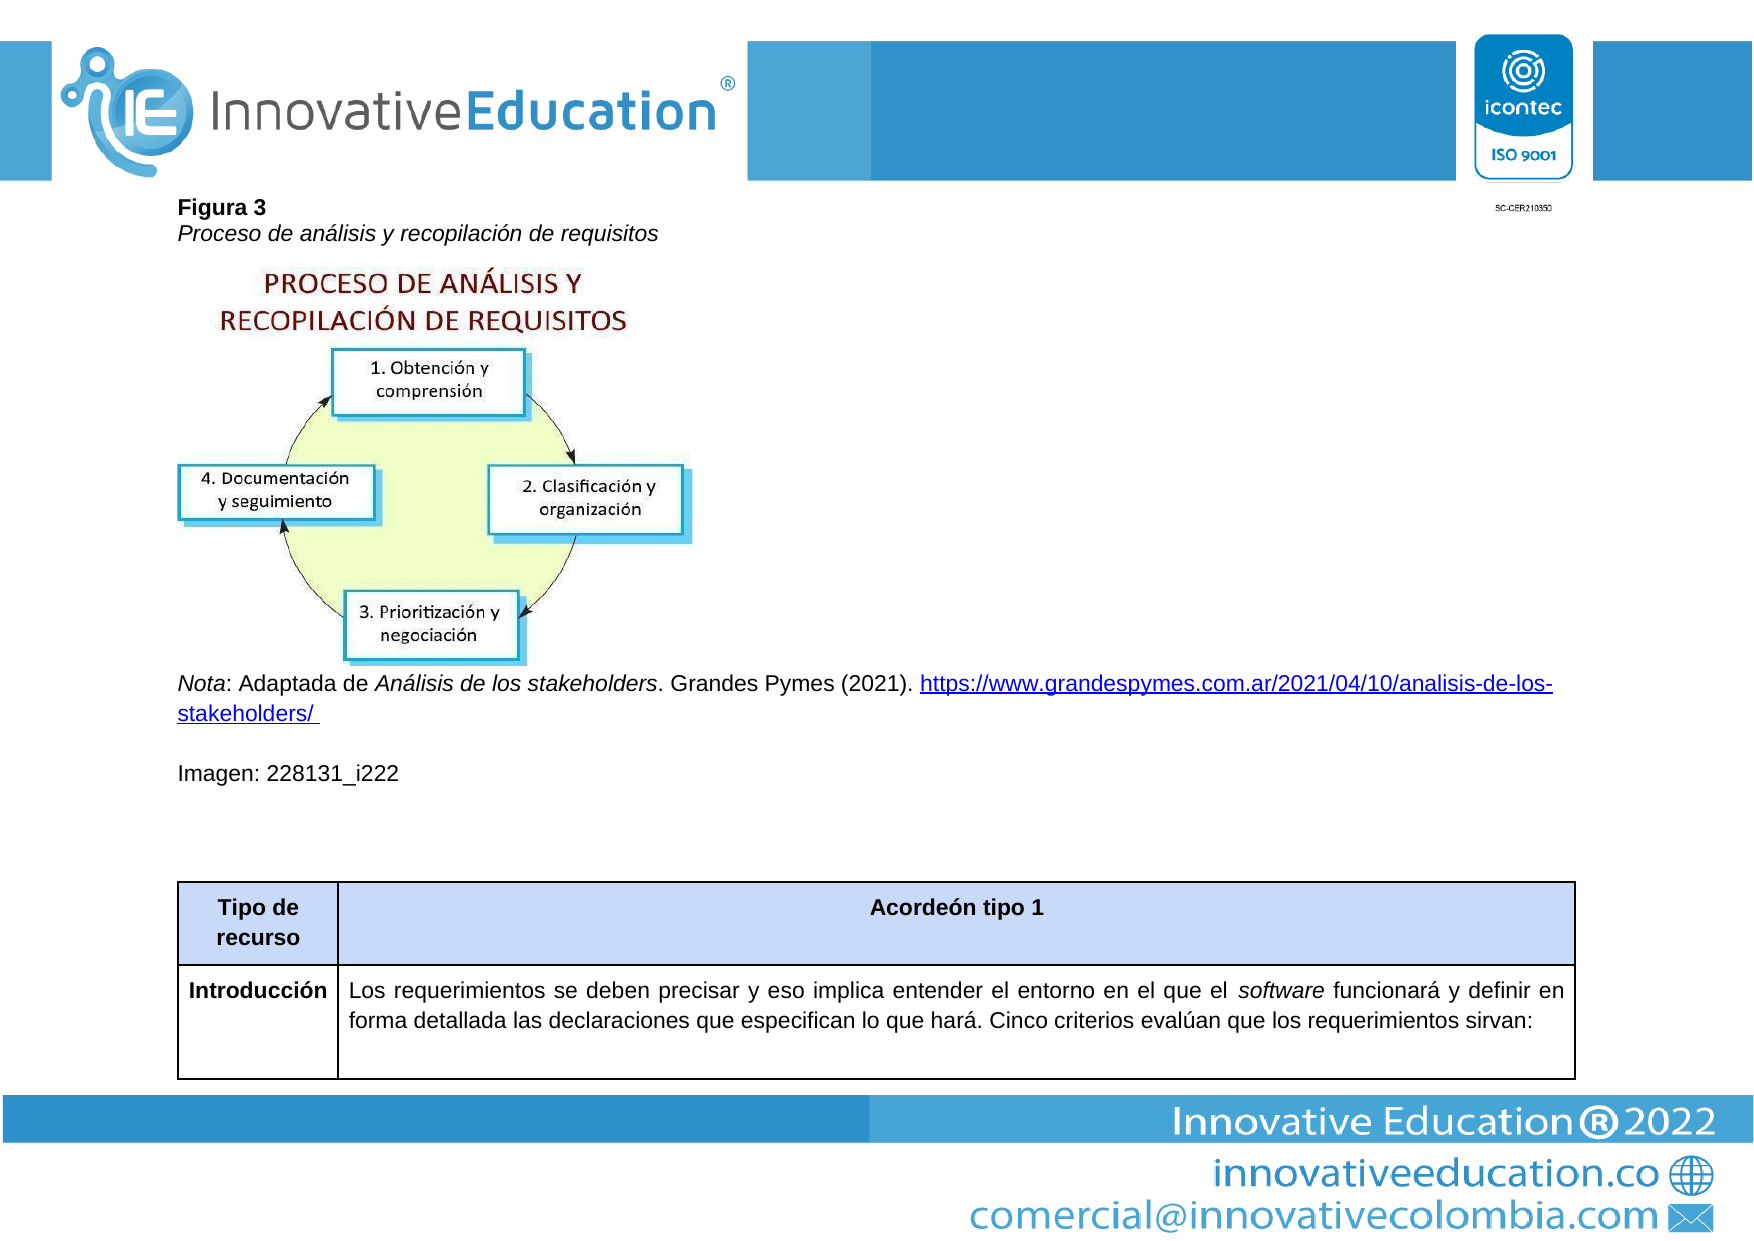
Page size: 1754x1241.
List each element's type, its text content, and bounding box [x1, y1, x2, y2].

text Figura 3 Proceso de análisis y recopilación de requisitos [177, 148, 1577, 246]
picture [1513, 51, 1538, 57]
text Imagen: 228131_i222 [177, 760, 1577, 787]
picture [1511, 86, 1535, 92]
picture [1534, 59, 1544, 85]
picture [1510, 57, 1533, 85]
picture [177, 267, 693, 666]
picture [1520, 103, 1528, 114]
table_cell Los requerimientos se deben precisar y eso implica entender el entorno en el que el software funcionará y definir en forma detallada las declaraciones que especifican lo que hará. Cinco criterios evalúan que los requerimientos sirvan: [339, 966, 1574, 1078]
table_header Tipo de recurso [179, 883, 337, 964]
table_cell Introducción [179, 966, 337, 1078]
picture [1503, 61, 1508, 83]
picture [2, 1093, 1754, 1239]
picture [1477, 124, 1571, 148]
picture [1531, 101, 1536, 114]
picture [1516, 64, 1531, 78]
picture [0, 28, 1456, 194]
table_header Acordeón tipo 1 [339, 883, 1574, 964]
picture [1593, 28, 1752, 194]
picture [1539, 103, 1549, 114]
picture [1492, 104, 1500, 114]
picture [1471, 32, 1576, 148]
text Nota: Adaptada de Análisis de los stakeholders. Grandes Pymes (2021). https://www.grandespymes.com.ar/2021/04/10/analisis-de-los-stakeholders/ [177, 669, 1577, 726]
